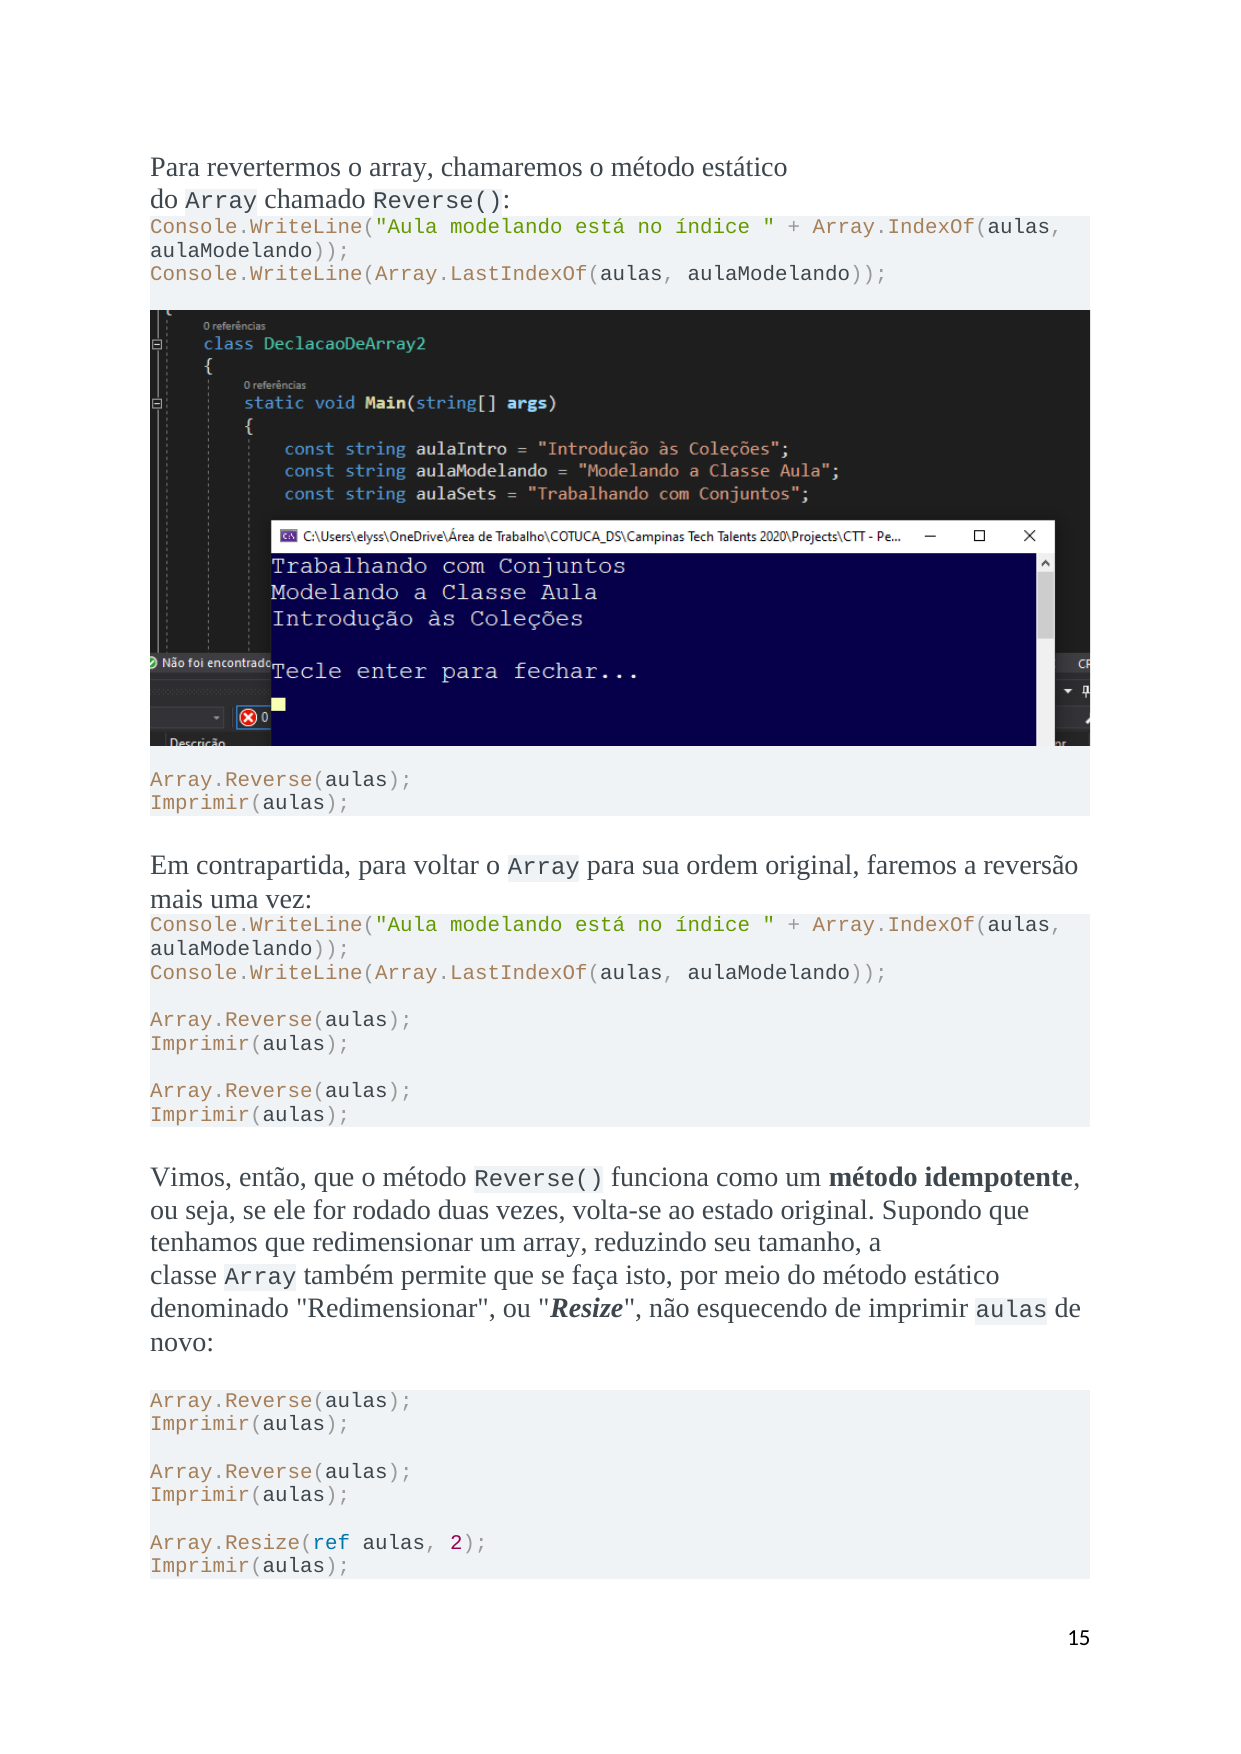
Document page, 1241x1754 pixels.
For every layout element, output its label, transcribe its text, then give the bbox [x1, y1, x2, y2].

text Array.Reverse(aulas); [150, 769, 1090, 792]
text Para revertermos o array, chamaremos o método estático do Array chamado Reverse(): [150, 150, 1090, 216]
text Imprimir(aulas); [150, 1484, 1090, 1508]
text Console.WriteLine(Array.LastIndexOf(aulas, aulaModelando)); [150, 962, 1090, 985]
text Imprimir(aulas); [150, 1103, 1090, 1127]
picture [150, 310, 1091, 746]
text Imprimir(aulas); [150, 1555, 1090, 1579]
text Em contrapartida, para voltar o Array para sua ordem original, faremos a reversão mais uma vez: [150, 848, 1090, 914]
text Array.Reverse(aulas); [150, 1461, 1090, 1484]
text Array.Reverse(aulas); [150, 1009, 1090, 1033]
text Imprimir(aulas); [150, 792, 1090, 816]
text Console.WriteLine("Aula modelando está no índice " + Array.IndexOf(aulas, aulaModelando)); [150, 216, 1090, 263]
text Console.WriteLine(Array.LastIndexOf(aulas, aulaModelando)); [150, 263, 1090, 287]
text Array.Reverse(aulas); [150, 1390, 1090, 1413]
text Imprimir(aulas); [150, 1033, 1090, 1056]
text Array.Reverse(aulas); [150, 1080, 1090, 1103]
text Vimos, então, que o método Reverse() funciona como um método idempotente, ou seja, se ele for rodado duas vezes, volta-se ao estado original. Supondo que tenhamos que redimensionar um array, reduzindo seu tamanho, a classe Array também permite que se faça isto, por meio do método estático denominado "Redimensionar", ou "Resize", não esquecendo de imprimir aulas de novo: [150, 1159, 1090, 1357]
text Console.WriteLine("Aula modelando está no índice " + Array.IndexOf(aulas, aulaModelando)); [150, 914, 1090, 962]
text Imprimir(aulas); [150, 1413, 1090, 1437]
text Array.Resize(ref aulas, 2); [150, 1532, 1090, 1555]
